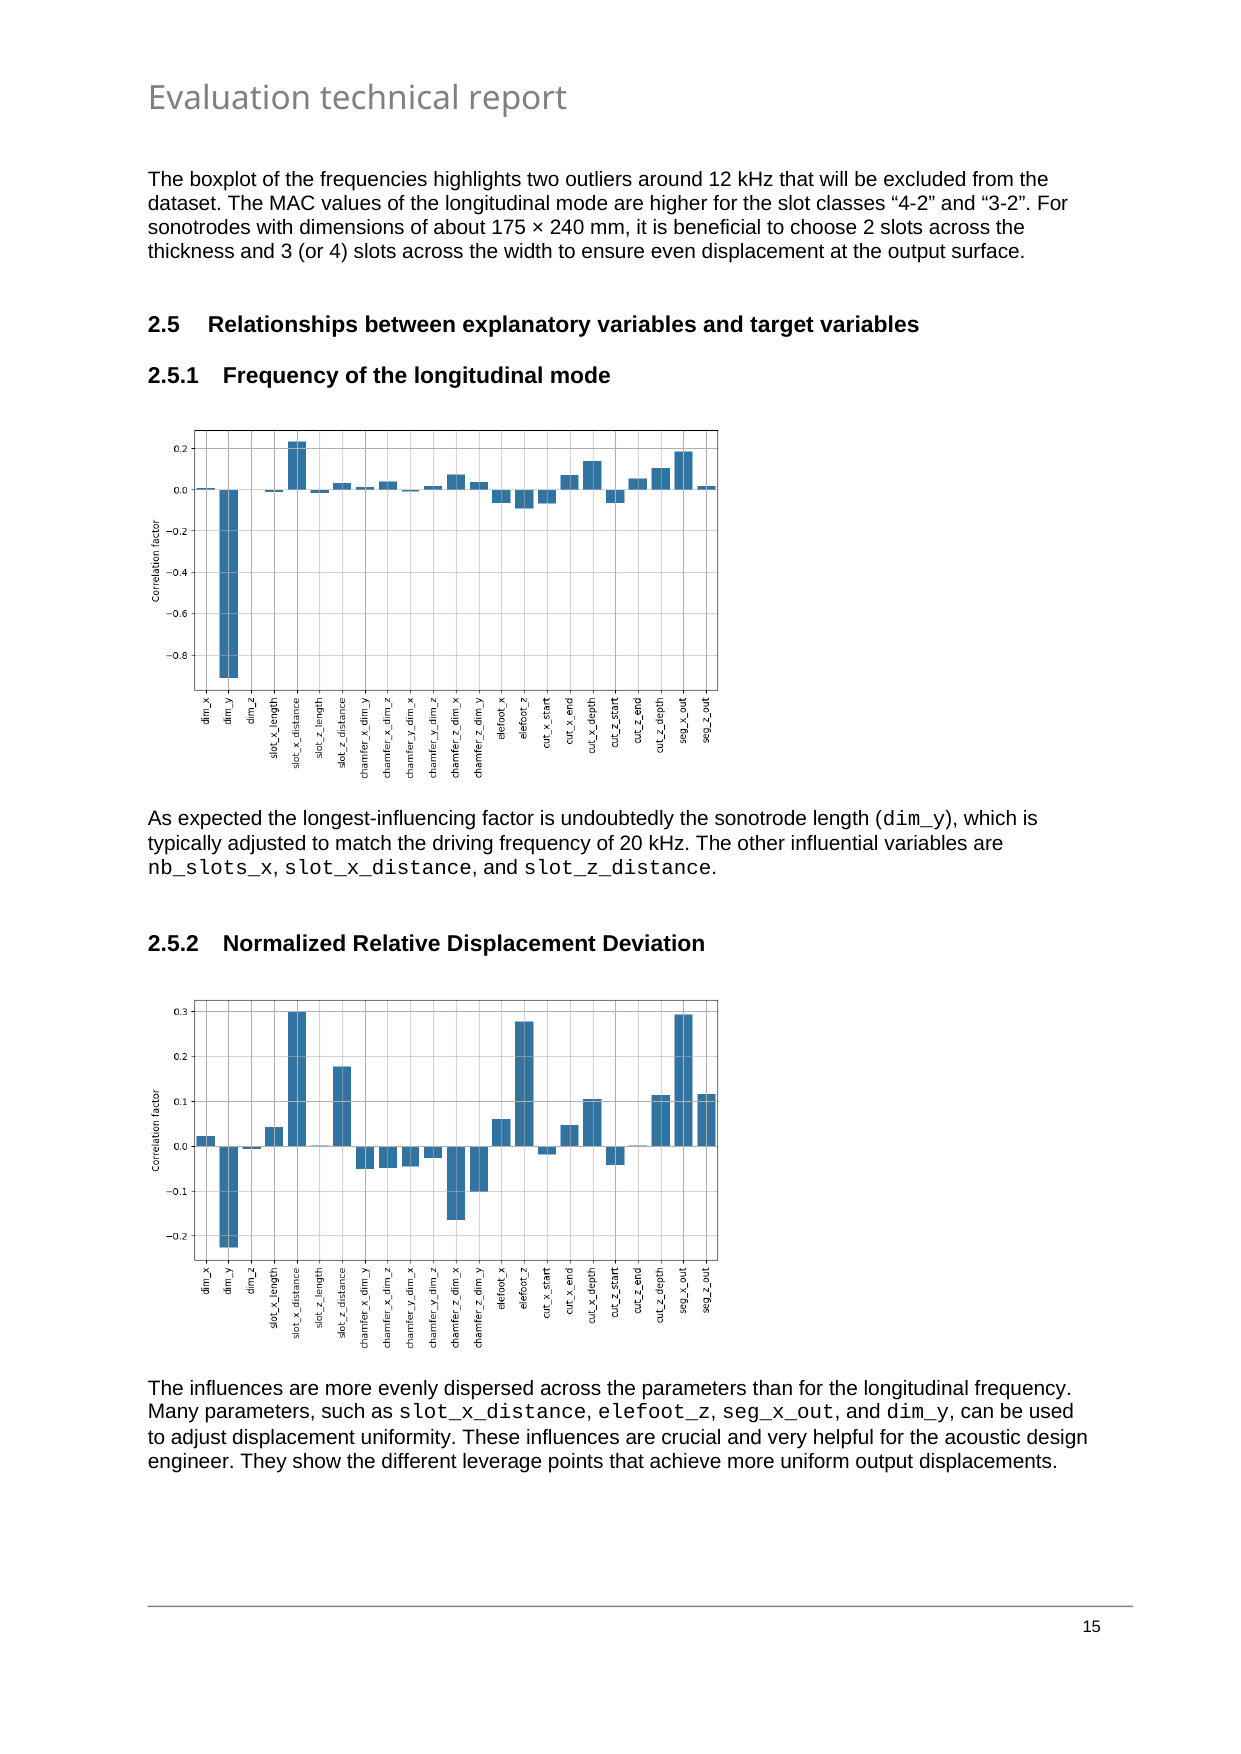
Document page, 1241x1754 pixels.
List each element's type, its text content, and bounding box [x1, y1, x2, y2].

text The boxplot of the frequencies highlights two outliers around 12 kHz that will be excluded from the dataset. The MAC values of the longitudinal mode are higher for the slot classes “4-2” and “3-2”. For sonotrodes with dimensions of about 175 × 240 mm, it is beneficial to choose 2 slots across the thickness and 3 (or 4) slots across the width to ensure even displacement at the output surface. [148, 167, 1093, 263]
text As expected the longest-influencing factor is undoubtedly the sonotrode length (dim_y), which is typically adjusted to match the driving frequency of 20 kHz. The other influential variables are nb_slots_x, slot_x_distance, and slot_z_distance. [148, 805, 1093, 881]
text The influences are more evenly dispersed across the parameters than for the longitudinal frequency. Many parameters, such as slot_x_distance, elefoot_z, seg_x_out, and dim_y, can be used to adjust displacement uniformity. These influences are crucial and very helpful for the acoustic design engineer. They show the different leverage points that achieve more uniform output displacements. [148, 1375, 1093, 1473]
subtitle Frequency of the longitudinal mode [148, 362, 1093, 389]
picture [147, 425, 722, 782]
subtitle Normalized Relative Displacement Deviation [148, 930, 1093, 956]
picture [147, 992, 722, 1352]
subtitle Relationships between explanatory variables and target variables [148, 311, 1093, 337]
